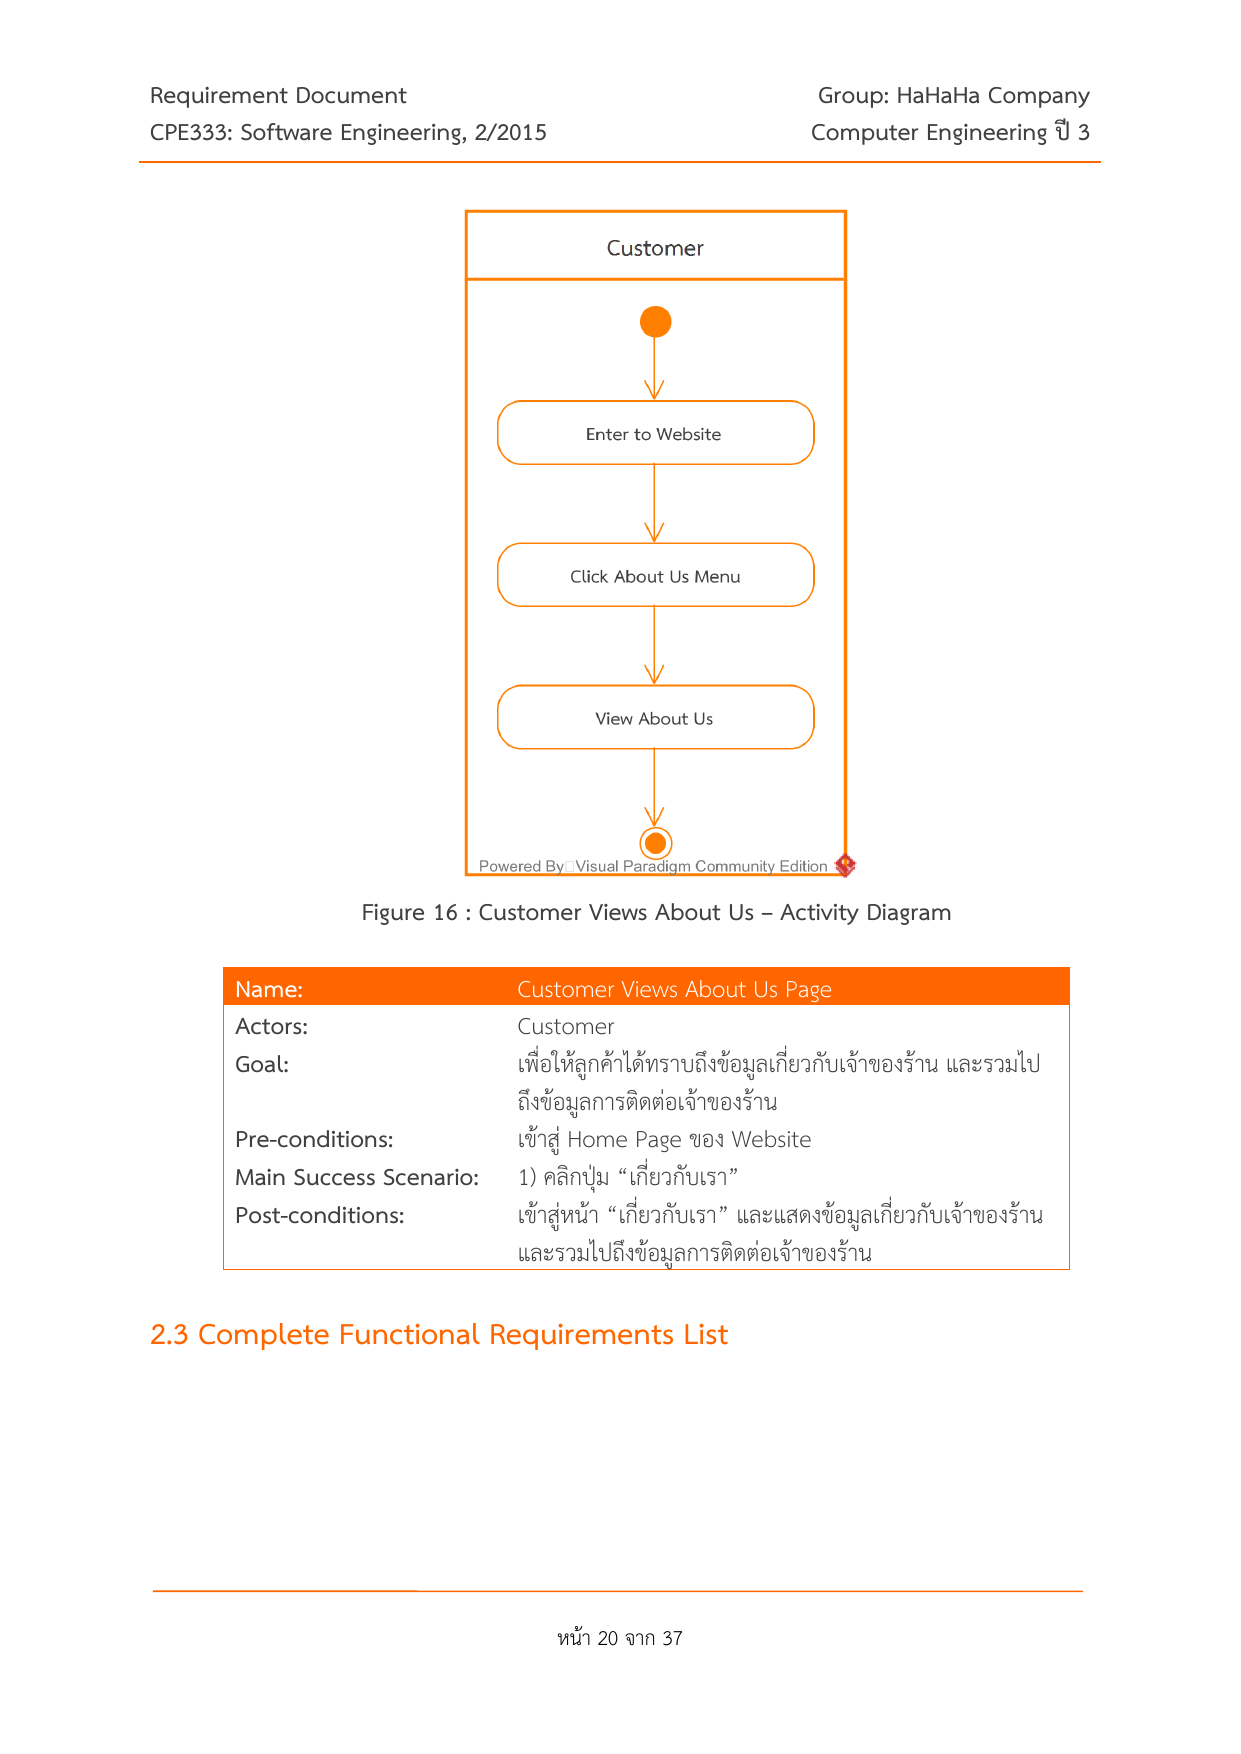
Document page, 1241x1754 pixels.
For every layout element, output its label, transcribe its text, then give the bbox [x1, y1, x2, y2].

table_cell Post-conditions: [224, 1194, 506, 1269]
table_cell 1) คลิกปุ่ม “เกี่ยวกับเรา” [506, 1156, 1069, 1194]
table_header Customer Views About Us Page [506, 968, 1069, 1005]
table_cell Main Success Scenario: [224, 1156, 506, 1194]
picture [450, 195, 864, 892]
table_cell เข้าสู่ Home Page ของ Website [506, 1119, 1069, 1156]
table_cell Actors: [224, 1005, 506, 1043]
text Figure 16 : Customer Views About Us – Activity Diagram [224, 891, 1090, 929]
table_cell Pre-conditions: [224, 1119, 506, 1156]
table_cell เพื่อให้ลูกค้าได้ทราบถึงข้อมูลเกี่ยวกับเจ้าของร้าน และรวมไปถึงข้อมูลการติดต่อเจ้าของร้าน [506, 1043, 1069, 1118]
text 2.3 Complete Functional Requirements List [150, 1308, 1090, 1355]
table_cell เข้าสู่หน้า “เกี่ยวกับเรา” และแสดงข้อมูลเกี่ยวกับเจ้าของร้าน และรวมไปถึงข้อมูลการติดต่อเจ้าของร้าน [506, 1194, 1069, 1269]
table_header Name: [224, 968, 506, 1005]
table_cell Goal: [224, 1043, 506, 1118]
table_cell Customer [506, 1005, 1069, 1043]
